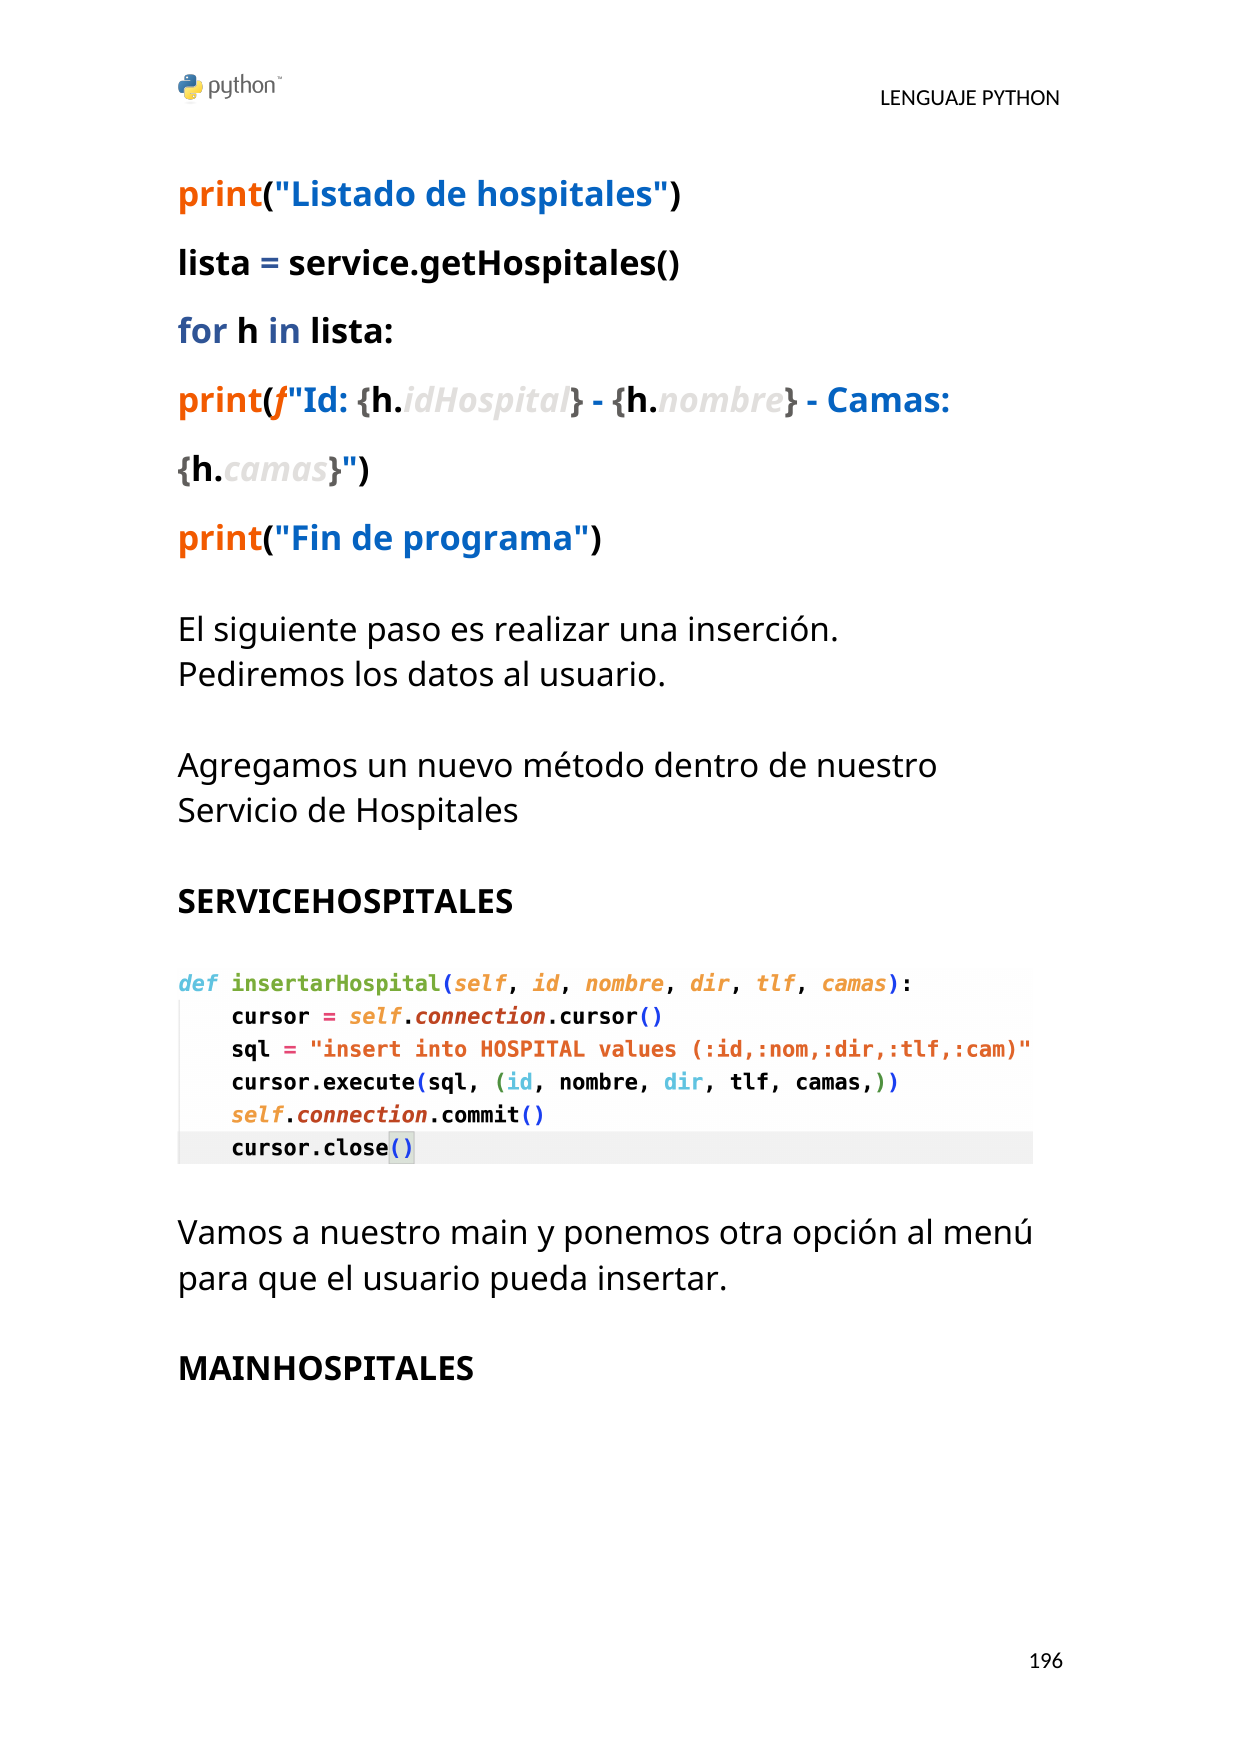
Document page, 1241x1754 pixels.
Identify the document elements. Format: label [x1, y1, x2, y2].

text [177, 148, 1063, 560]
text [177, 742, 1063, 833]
picture [177, 968, 1033, 1164]
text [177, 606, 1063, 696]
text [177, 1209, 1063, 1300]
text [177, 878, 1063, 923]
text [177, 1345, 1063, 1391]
picture [177, 73, 283, 105]
